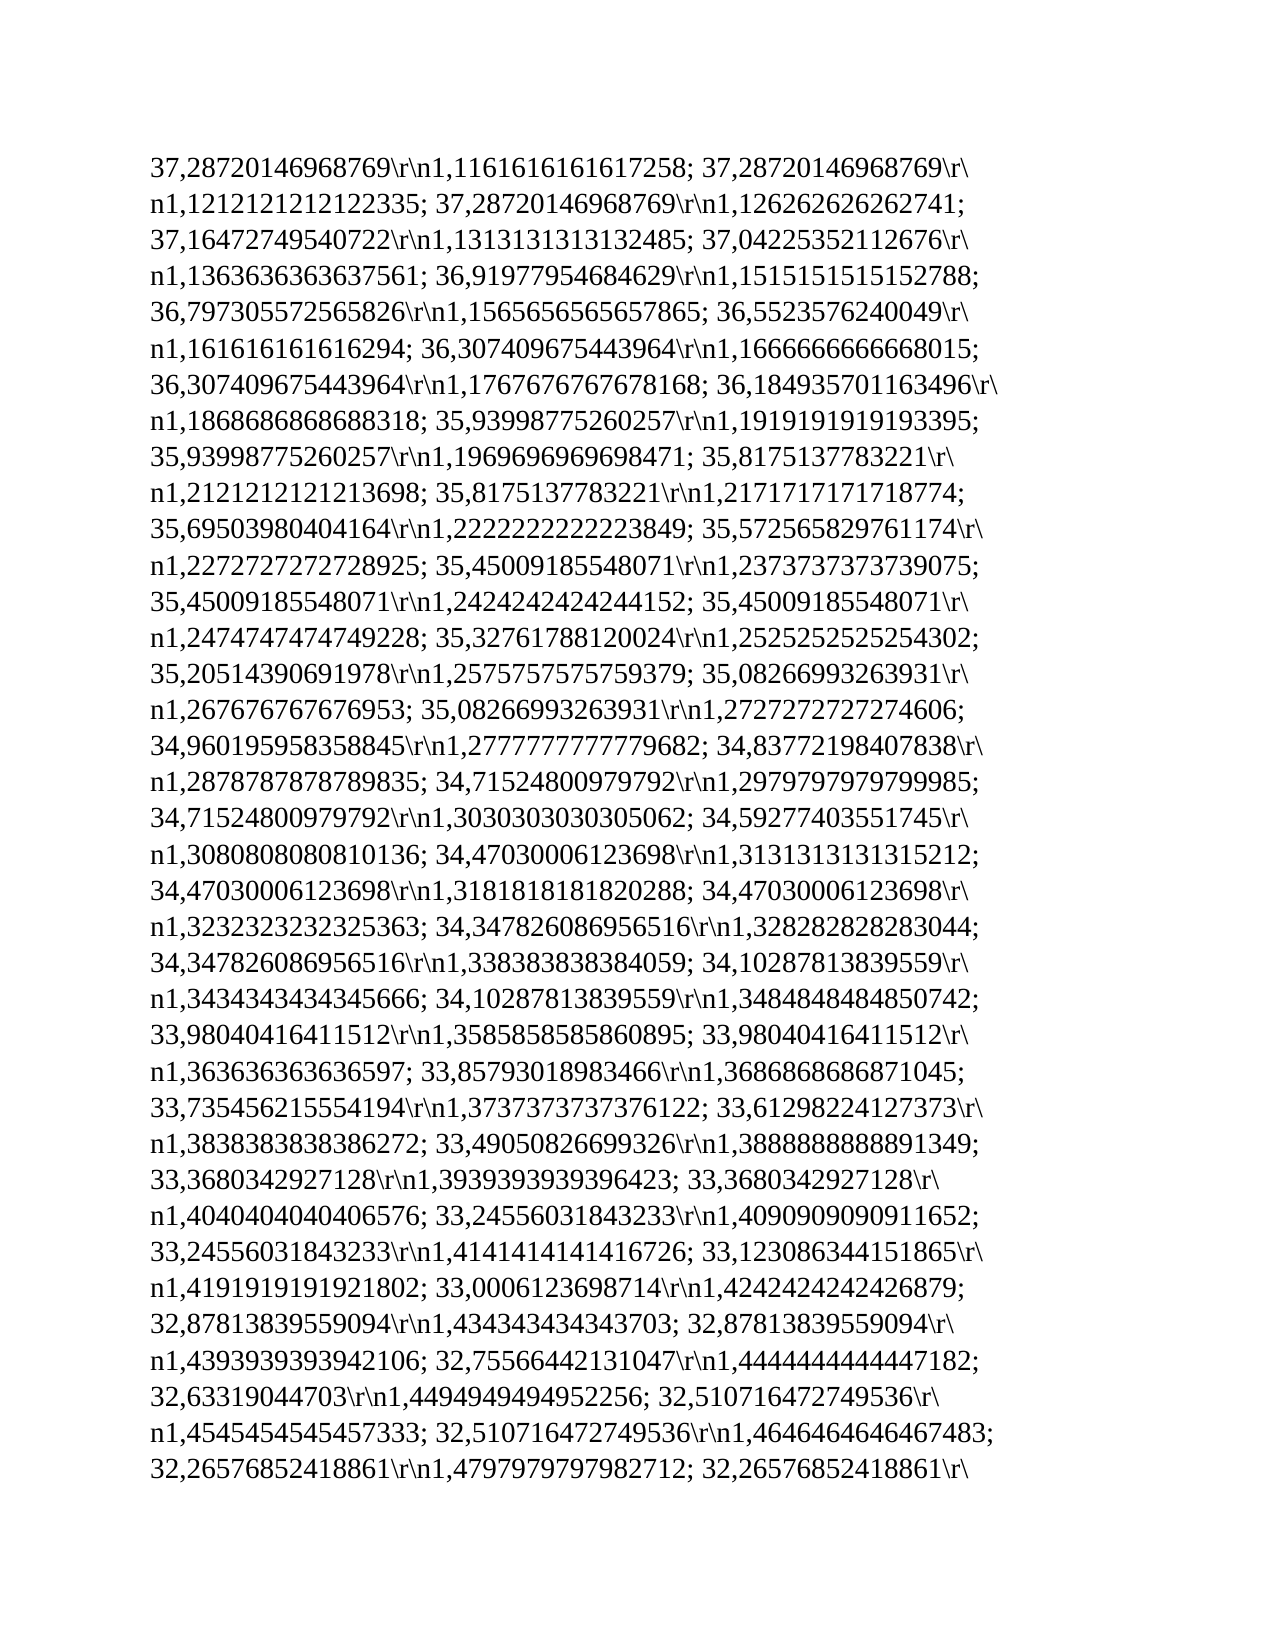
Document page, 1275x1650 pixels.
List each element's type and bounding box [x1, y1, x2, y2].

text [150, 150, 1125, 1485]
